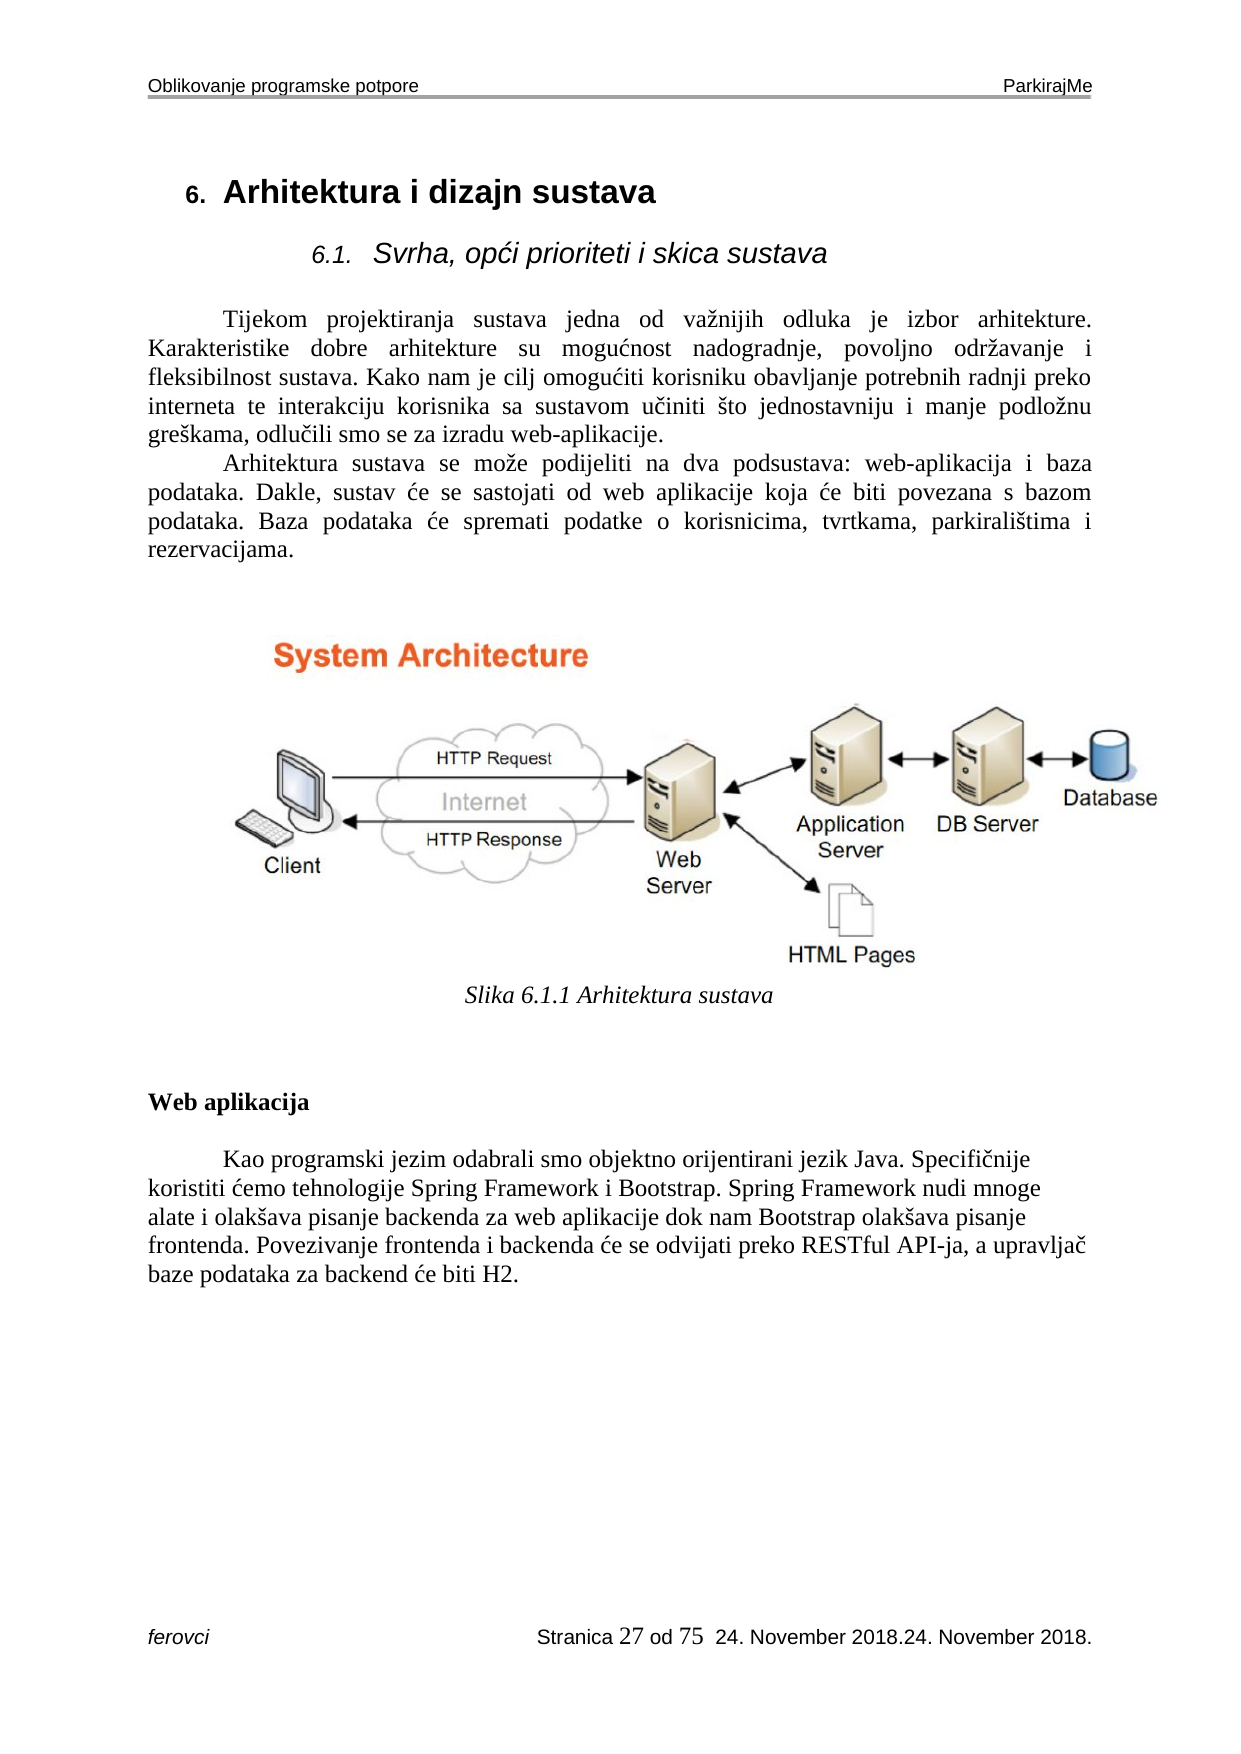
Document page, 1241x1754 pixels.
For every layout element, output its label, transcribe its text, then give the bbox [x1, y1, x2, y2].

subtitle Svrha, opći prioriteti i skica sustava [252, 236, 1093, 269]
text Slika 6.1.1 Arhitektura sustava [148, 980, 1093, 1008]
text Kao programski jezim odabrali smo objektno orijentirani jezik Java. Specifičnije koristiti ćemo tehnologije Spring Framework i Bootstrap. Spring Framework nudi mnoge alate i olakšava pisanje backenda za web aplikacije dok nam Bootstrap olakšava pisanje frontenda. Povezivanje frontenda i backenda će se odvijati preko RESTful API-ja, a upravljač baze podataka za backend će biti H2. [148, 1144, 1093, 1288]
subtitle Arhitektura i dizajn sustava [185, 173, 1093, 211]
text Web aplikacija [148, 1087, 1093, 1116]
picture [222, 620, 1168, 980]
picture [147, 95, 1092, 99]
text Tijekom projektiranja sustava jedna od važnijih odluka je izbor arhitekture. Karakteristike dobre arhitekture su mogućnost nadogradnje, povoljno održavanje i fleksibilnost sustava. Kako nam je cilj omogućiti korisniku obavljanje potrebnih radnji preko interneta te interakciju korisnika sa sustavom učiniti što jednostavniju i manje podložnu greškama, odlučili smo se za izradu web-aplikacije. [148, 304, 1093, 448]
text Arhitektura sustava se može podijeliti na dva podsustava: web-aplikacija i baza podataka. Dakle, sustav će se sastojati od web aplikacije koja će biti povezana s bazom podataka. Baza podataka će spremati podatke o korisnicima, tvrtkama, parkiralištima i rezervacijama. [148, 448, 1093, 563]
